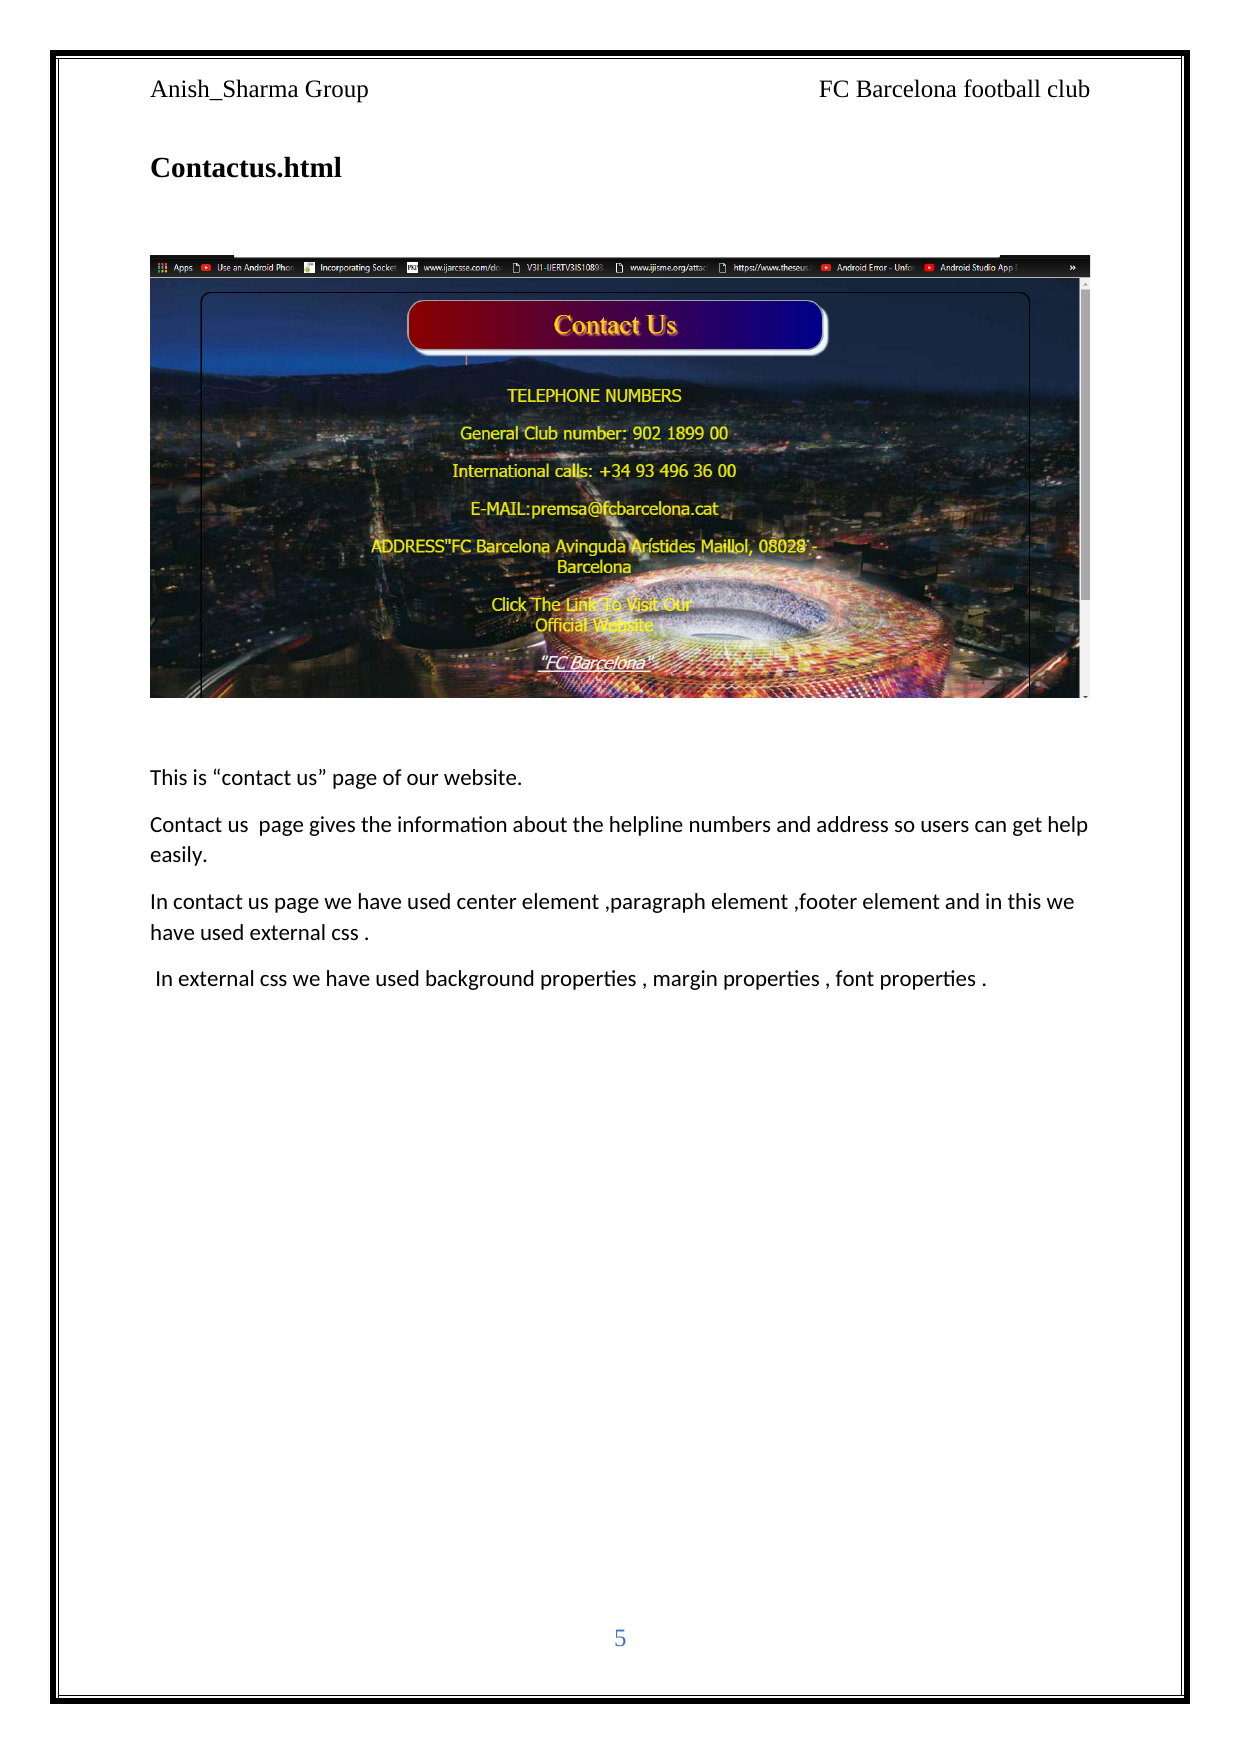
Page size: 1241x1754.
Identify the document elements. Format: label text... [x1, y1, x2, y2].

text Contactus.html [150, 150, 1090, 183]
text This is “contact us” page of our website. [150, 763, 1090, 792]
text Contact us page gives the information about the helpline numbers and address so users can get help easily. [150, 810, 1090, 869]
text In contact us page we have used center element ,paragraph element ,footer element and in this we have used external css . [150, 887, 1090, 946]
text In external css we have used background properties , margin properties , font properties . [150, 964, 1090, 993]
picture [150, 255, 1091, 698]
